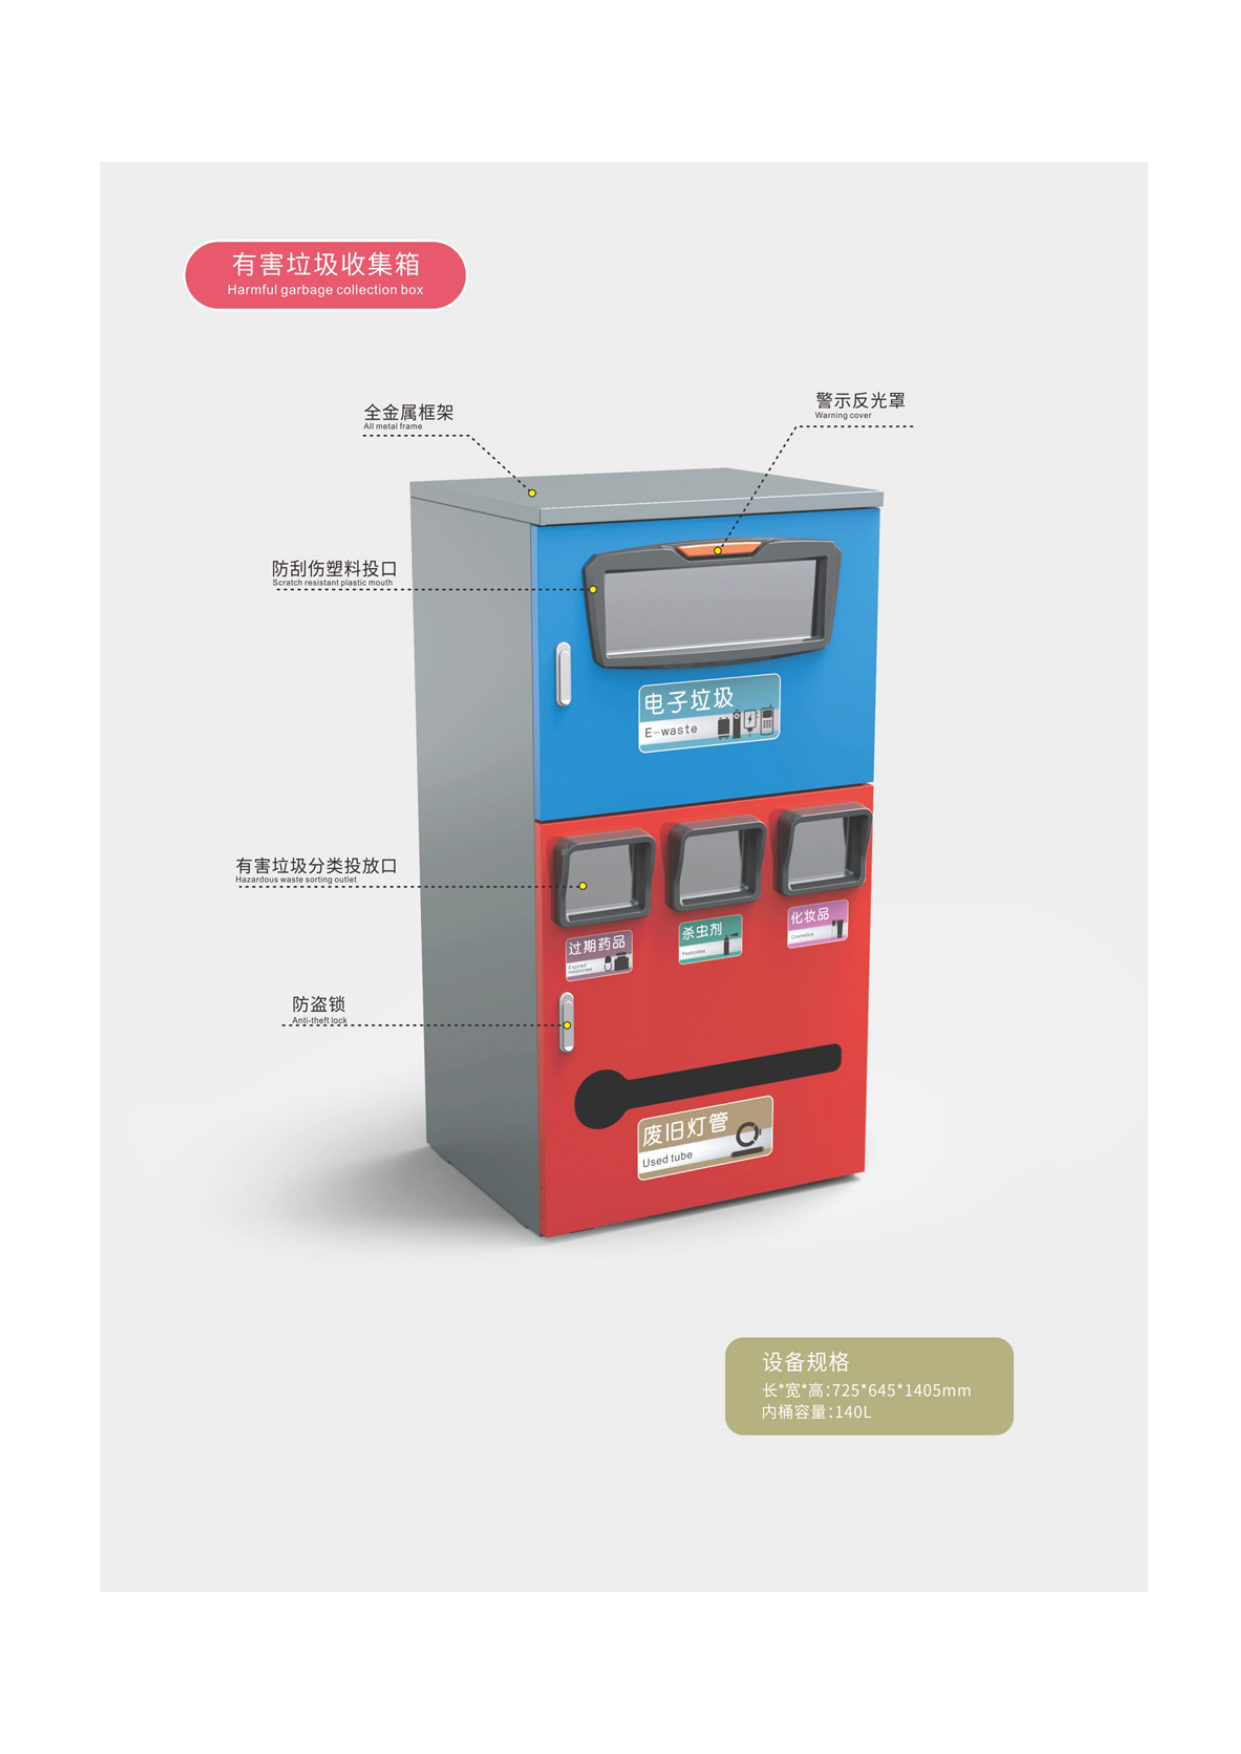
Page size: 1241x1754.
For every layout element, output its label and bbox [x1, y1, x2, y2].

picture [100, 162, 1149, 1592]
